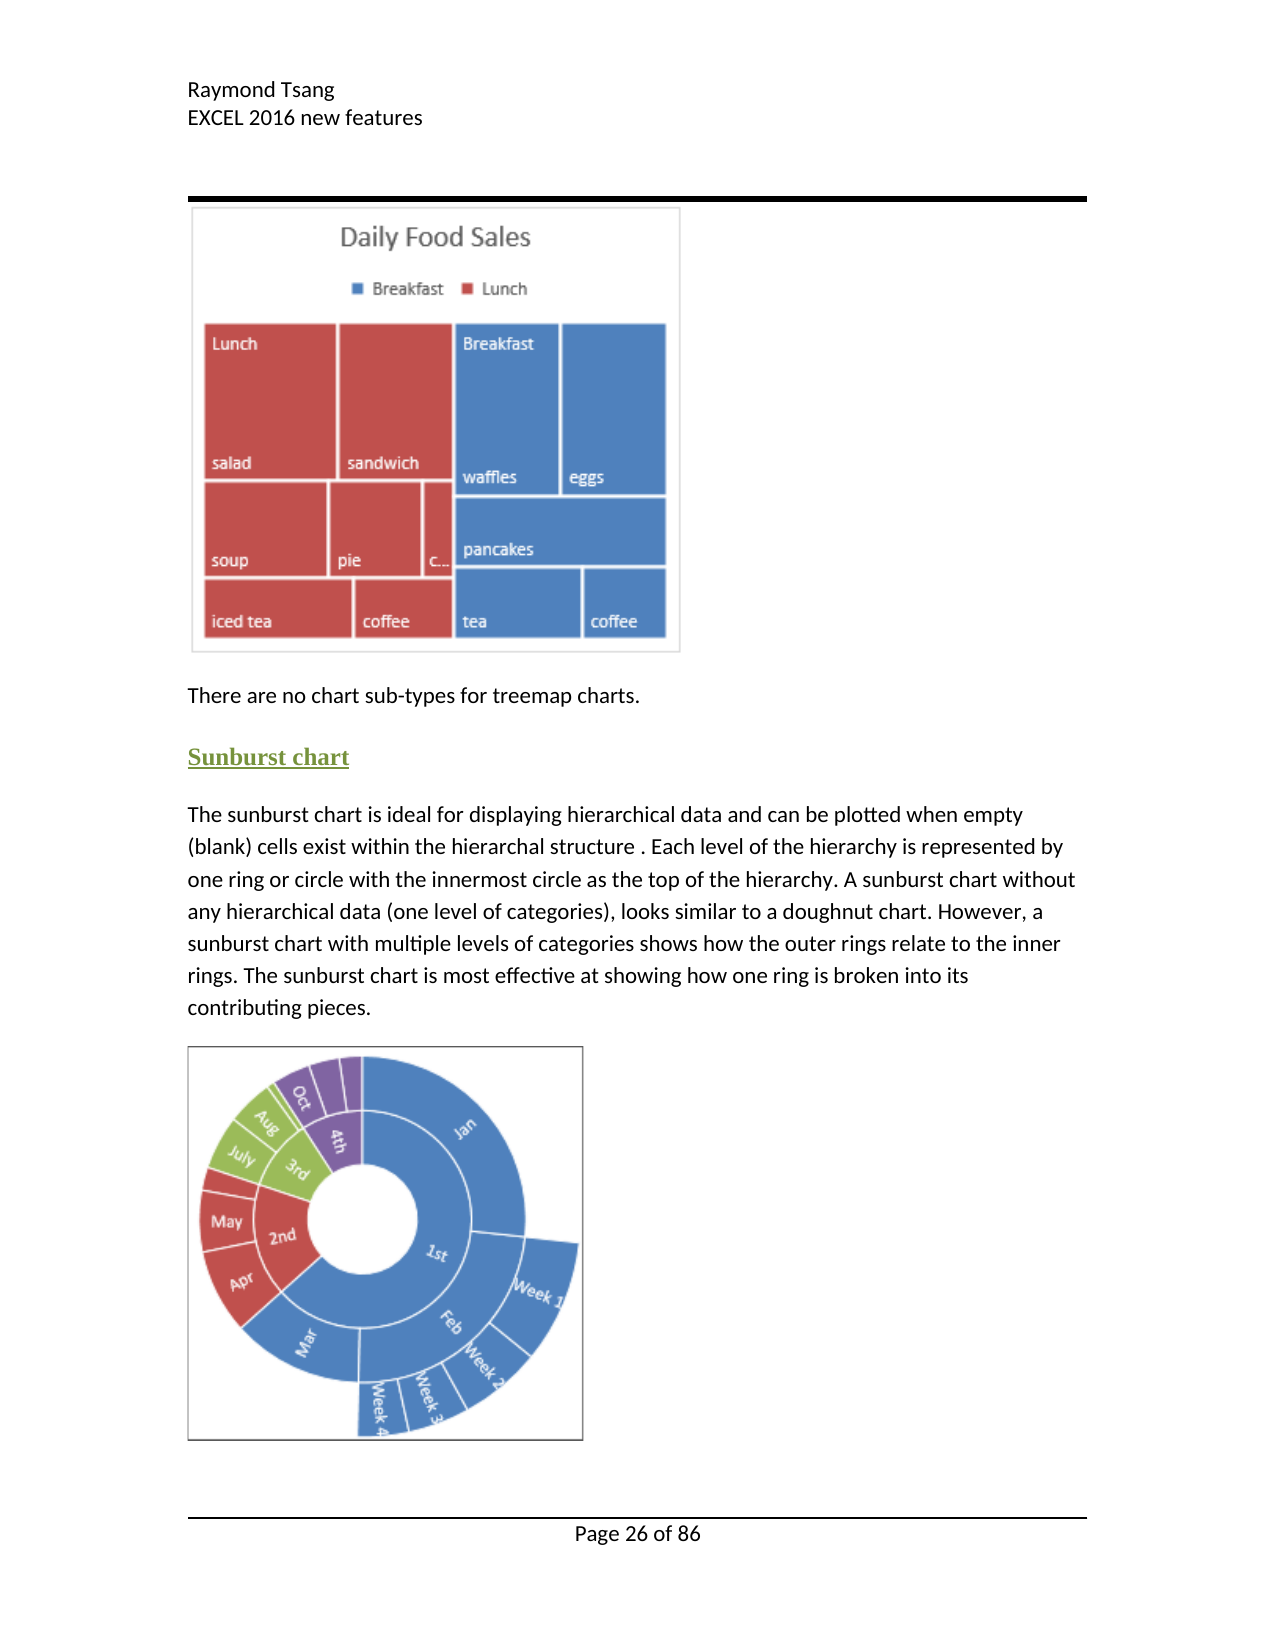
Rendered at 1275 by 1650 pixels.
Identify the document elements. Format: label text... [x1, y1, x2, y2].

text The sunburst chart is ideal for displaying hierarchical data and can be plotted when empty (blank) cells exist within the hierarchal structure . Each level of the hierarchy is represented by one ring or circle with the innermost circle as the top of the hierarchy. A sunburst chart without any hierarchical data (one level of categories), looks similar to a doughnut chart. However, a sunburst chart with multiple levels of categories shows how the outer rings relate to the inner rings. The sunburst chart is most effective at showing how one ring is broken into its contributing pieces. [187, 800, 1087, 1021]
picture [187, 1046, 584, 1441]
text There are no chart sub-types for treemap charts. [187, 681, 1087, 709]
picture [187, 201, 684, 656]
subtitle Sunburst chart [187, 742, 1087, 771]
